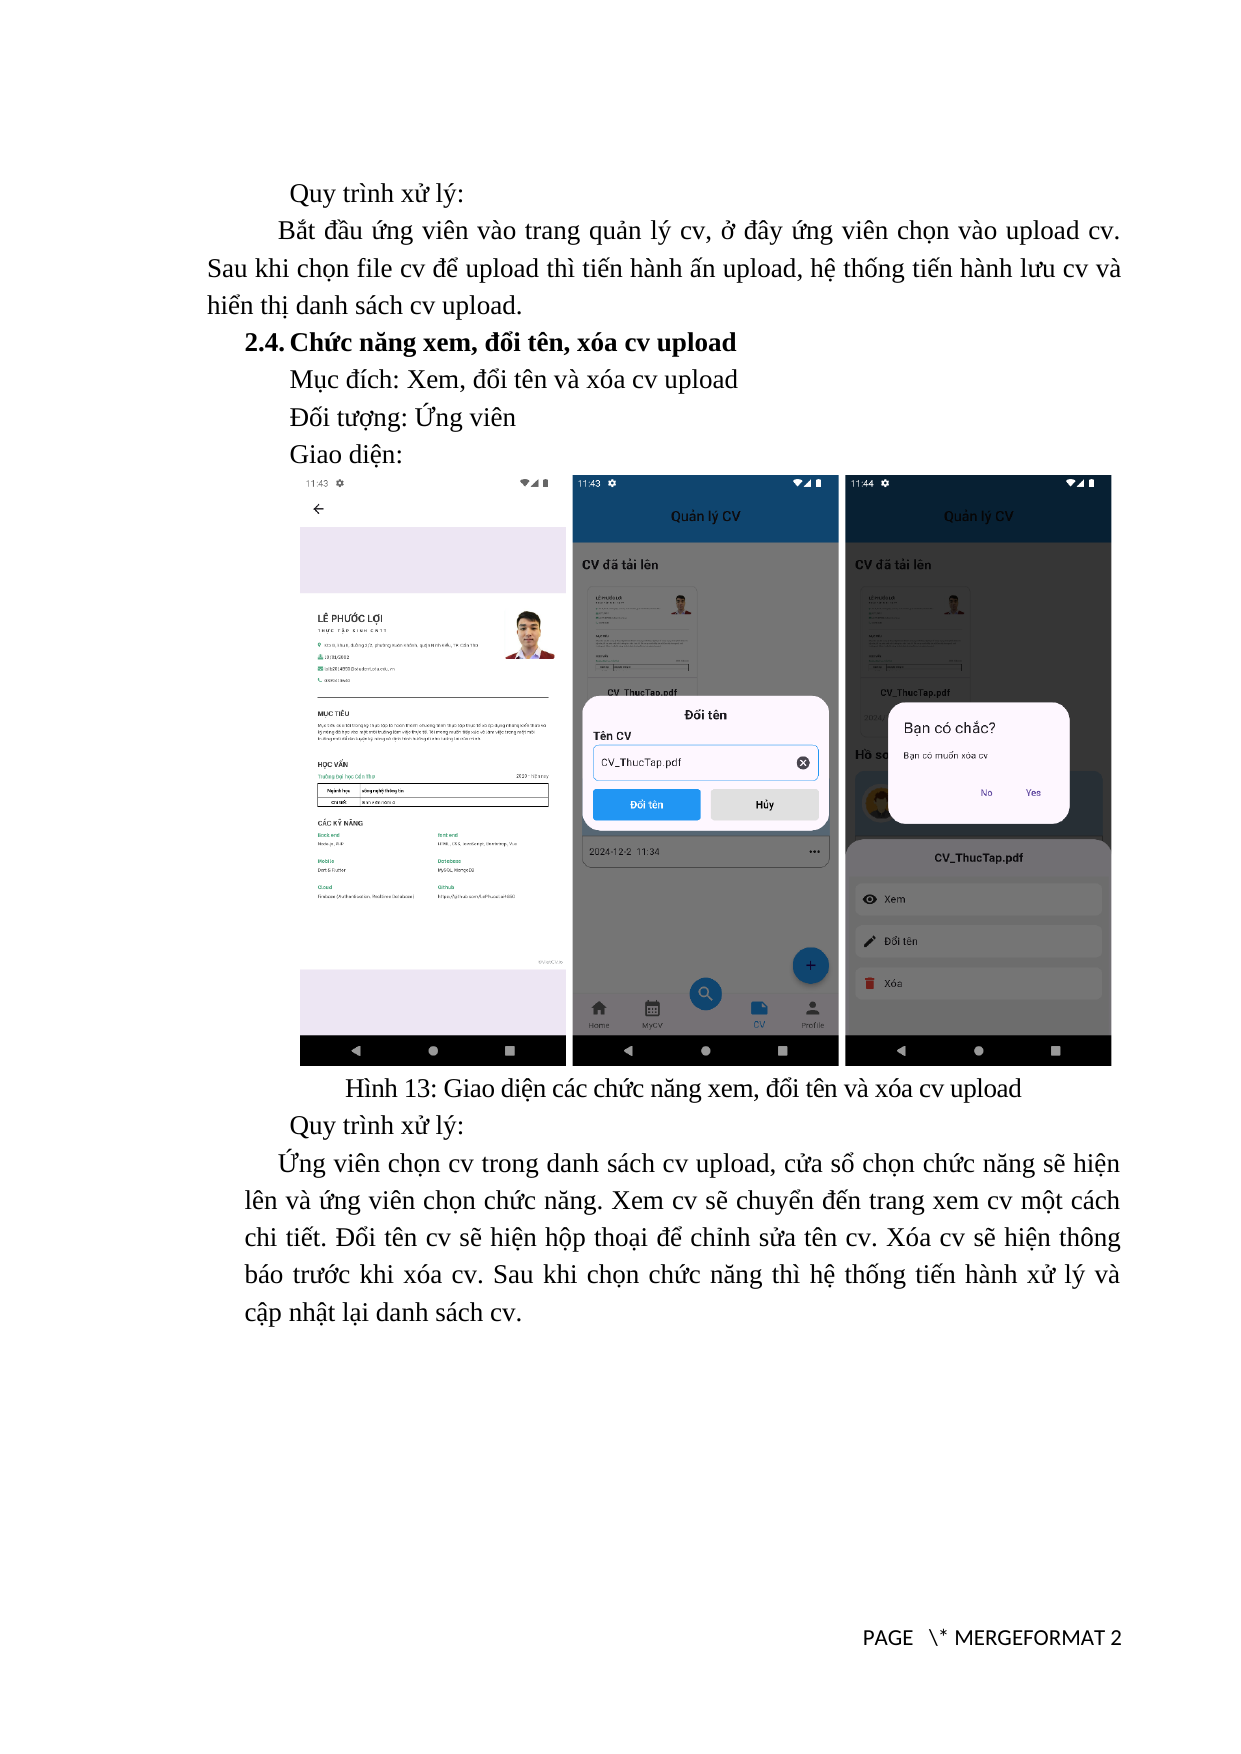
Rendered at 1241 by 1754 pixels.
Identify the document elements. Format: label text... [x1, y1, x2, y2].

picture [845, 475, 1112, 1066]
list Ứng viên chọn cv trong danh sách cv upload, cửa sổ chọn chức năng sẽ hiện lên và ứng viên chọn chức năng. Xem cv sẽ chuyển đến trang xem cv một cách chi tiết. Đổi tên cv sẽ hiện hộp thoại để chỉnh sửa tên cv. Xóa cv sẽ hiện thông báo trước khi xóa cv. Sau khi chọn chức năng thì hệ thống tiến hành xử lý và cập nhật lại danh sách cv. [244, 1147, 1122, 1327]
picture [300, 475, 566, 1066]
list Quy trình xử lý: [289, 1109, 1122, 1141]
list Chức năng xem, đổi tên, xóa cv upload [244, 326, 1122, 357]
picture [572, 475, 839, 1066]
text Hình 13: Giao diện các chức năng xem, đổi tên và xóa cv upload [244, 1072, 1122, 1103]
text Giao diện: [289, 438, 1122, 469]
text Quy trình xử lý: [256, 177, 1122, 208]
text Đối tượng: Ứng viên [289, 401, 1122, 432]
text Mục đích: Xem, đổi tên và xóa cv upload [289, 364, 1122, 395]
text Bắt đầu ứng viên vào trang quản lý cv, ở đây ứng viên chọn vào upload cv. Sau khi chọn file cv để upload thì tiến hành ấn upload, hệ thống tiến hành lưu cv và hiển thị danh sách cv upload. [207, 214, 1122, 320]
